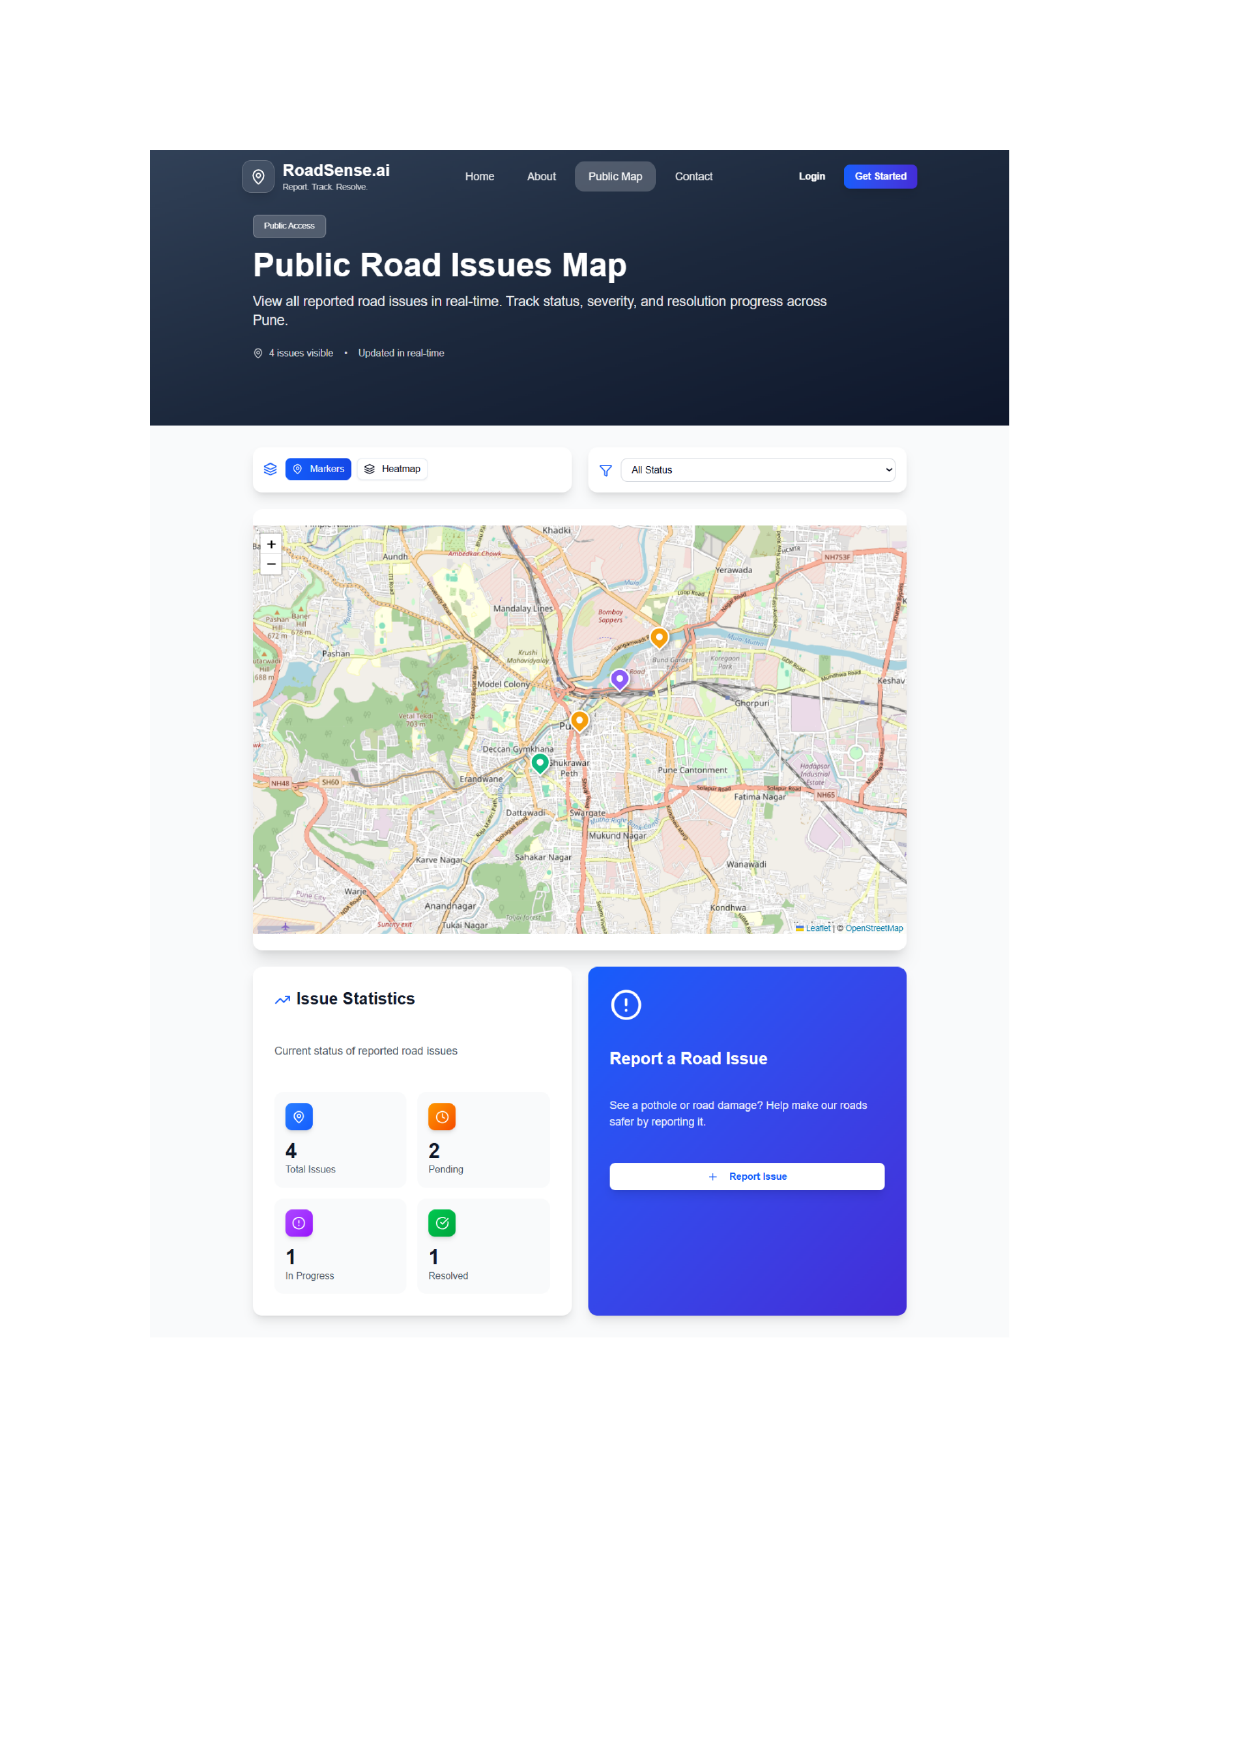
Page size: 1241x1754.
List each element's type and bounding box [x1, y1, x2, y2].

picture [150, 150, 1091, 1469]
